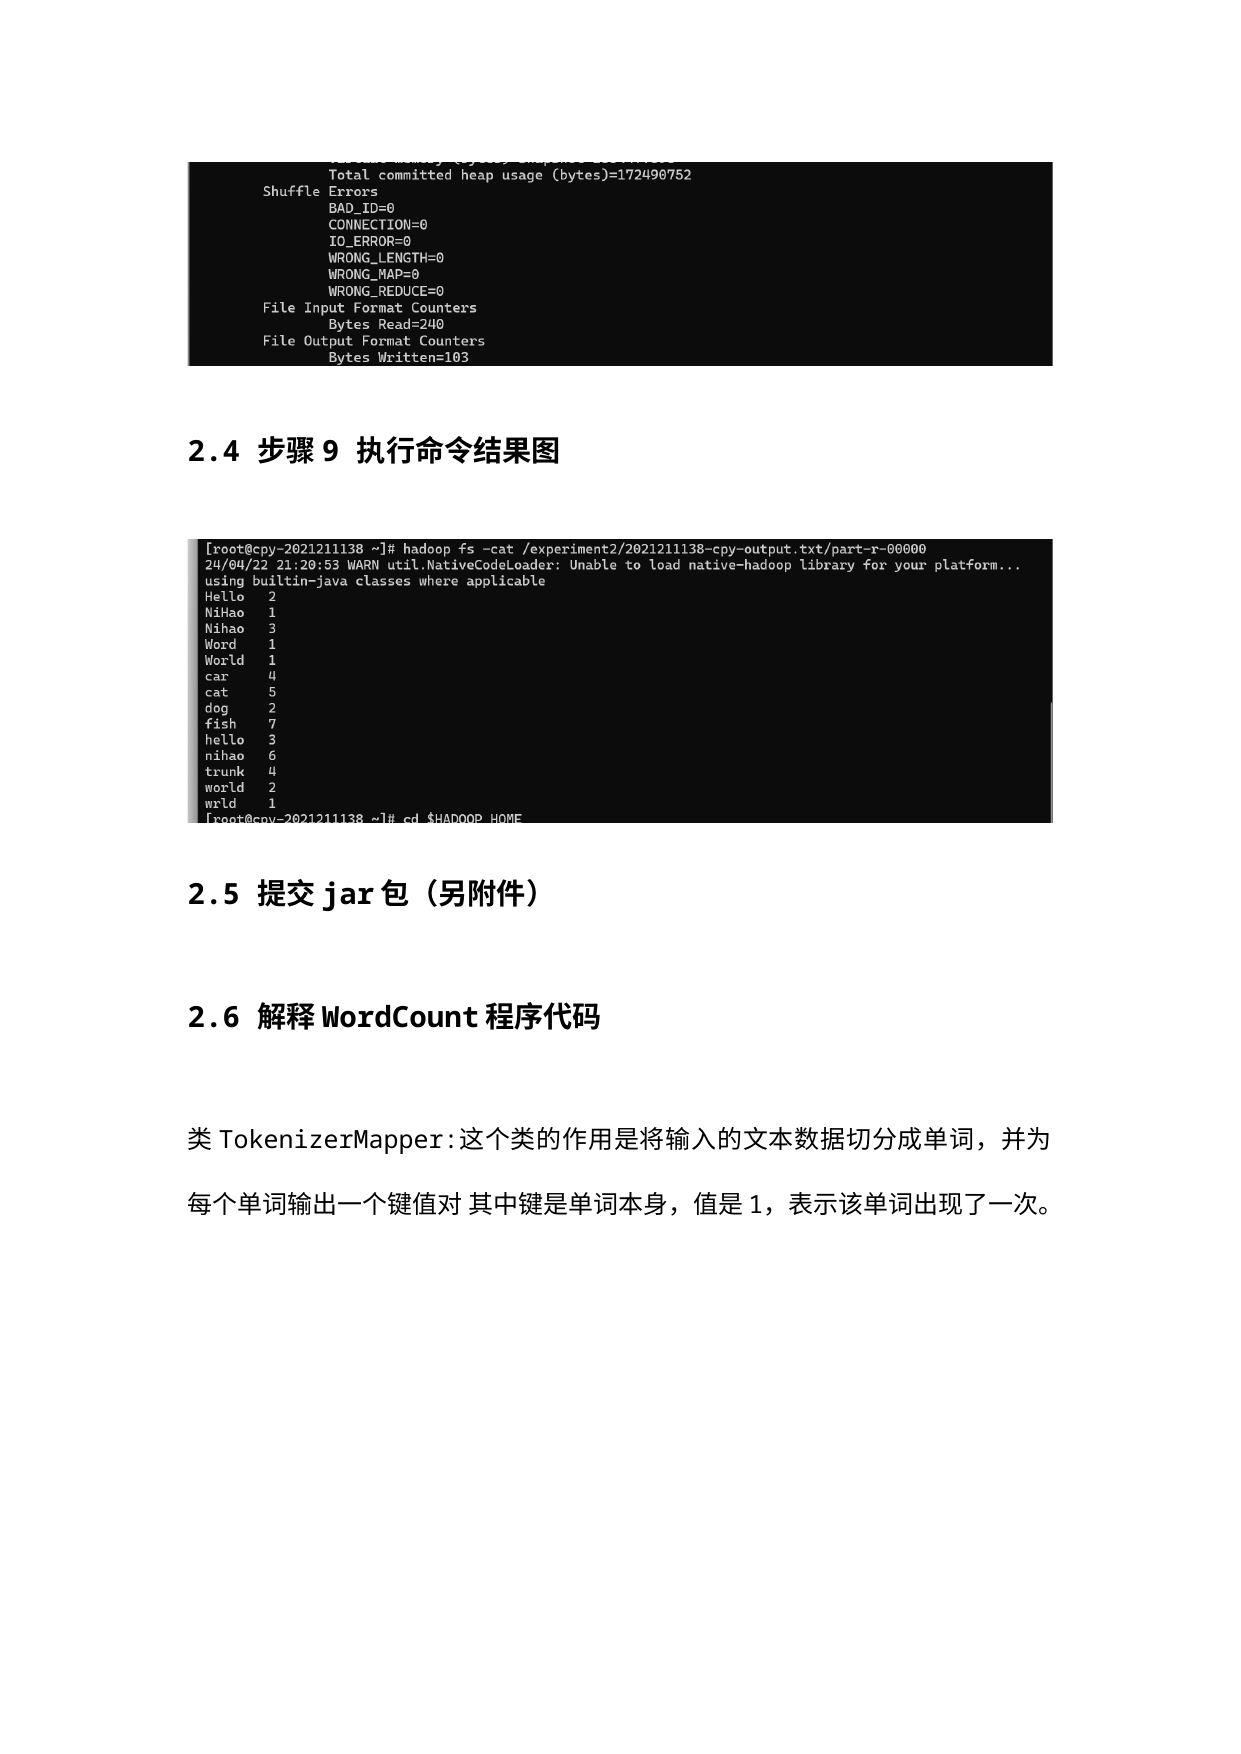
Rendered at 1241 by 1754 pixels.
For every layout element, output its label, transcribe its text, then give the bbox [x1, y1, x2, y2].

text 类TokenizerMapper:这个类的作用是将输入的文本数据切分成单词，并为每个单词输出一个键值对 其中键是单词本身，值是1，表示该单词出现了一次。 [187, 1105, 1053, 1235]
subtitle 2.4 步骤9 执行命令结果图 [187, 417, 1053, 482]
subtitle 2.6 解释WordCount程序代码 [187, 982, 1053, 1047]
picture [187, 539, 1053, 823]
subtitle 2.5 提交jar包（另附件） [187, 859, 1053, 924]
picture [187, 162, 1053, 366]
